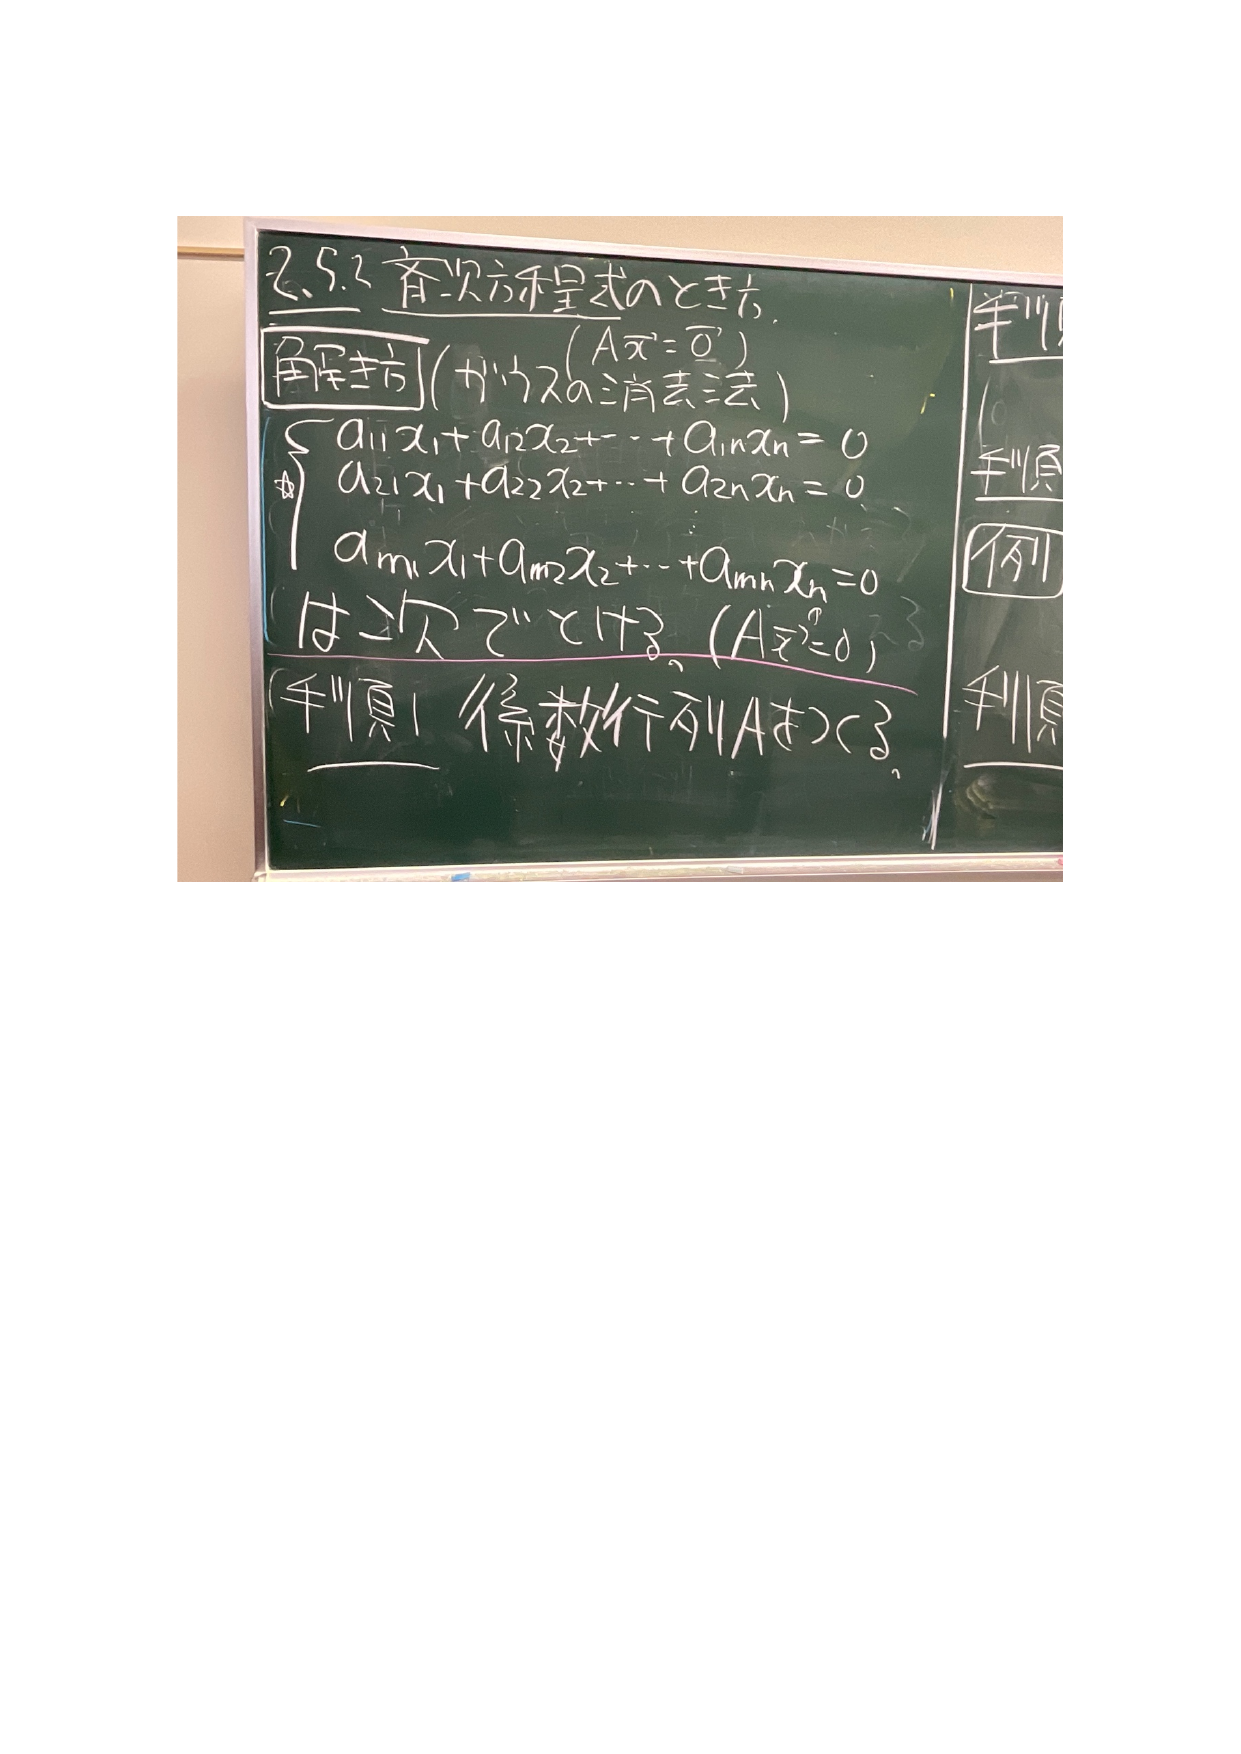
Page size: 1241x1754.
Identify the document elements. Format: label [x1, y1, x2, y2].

picture [177, 216, 1063, 882]
